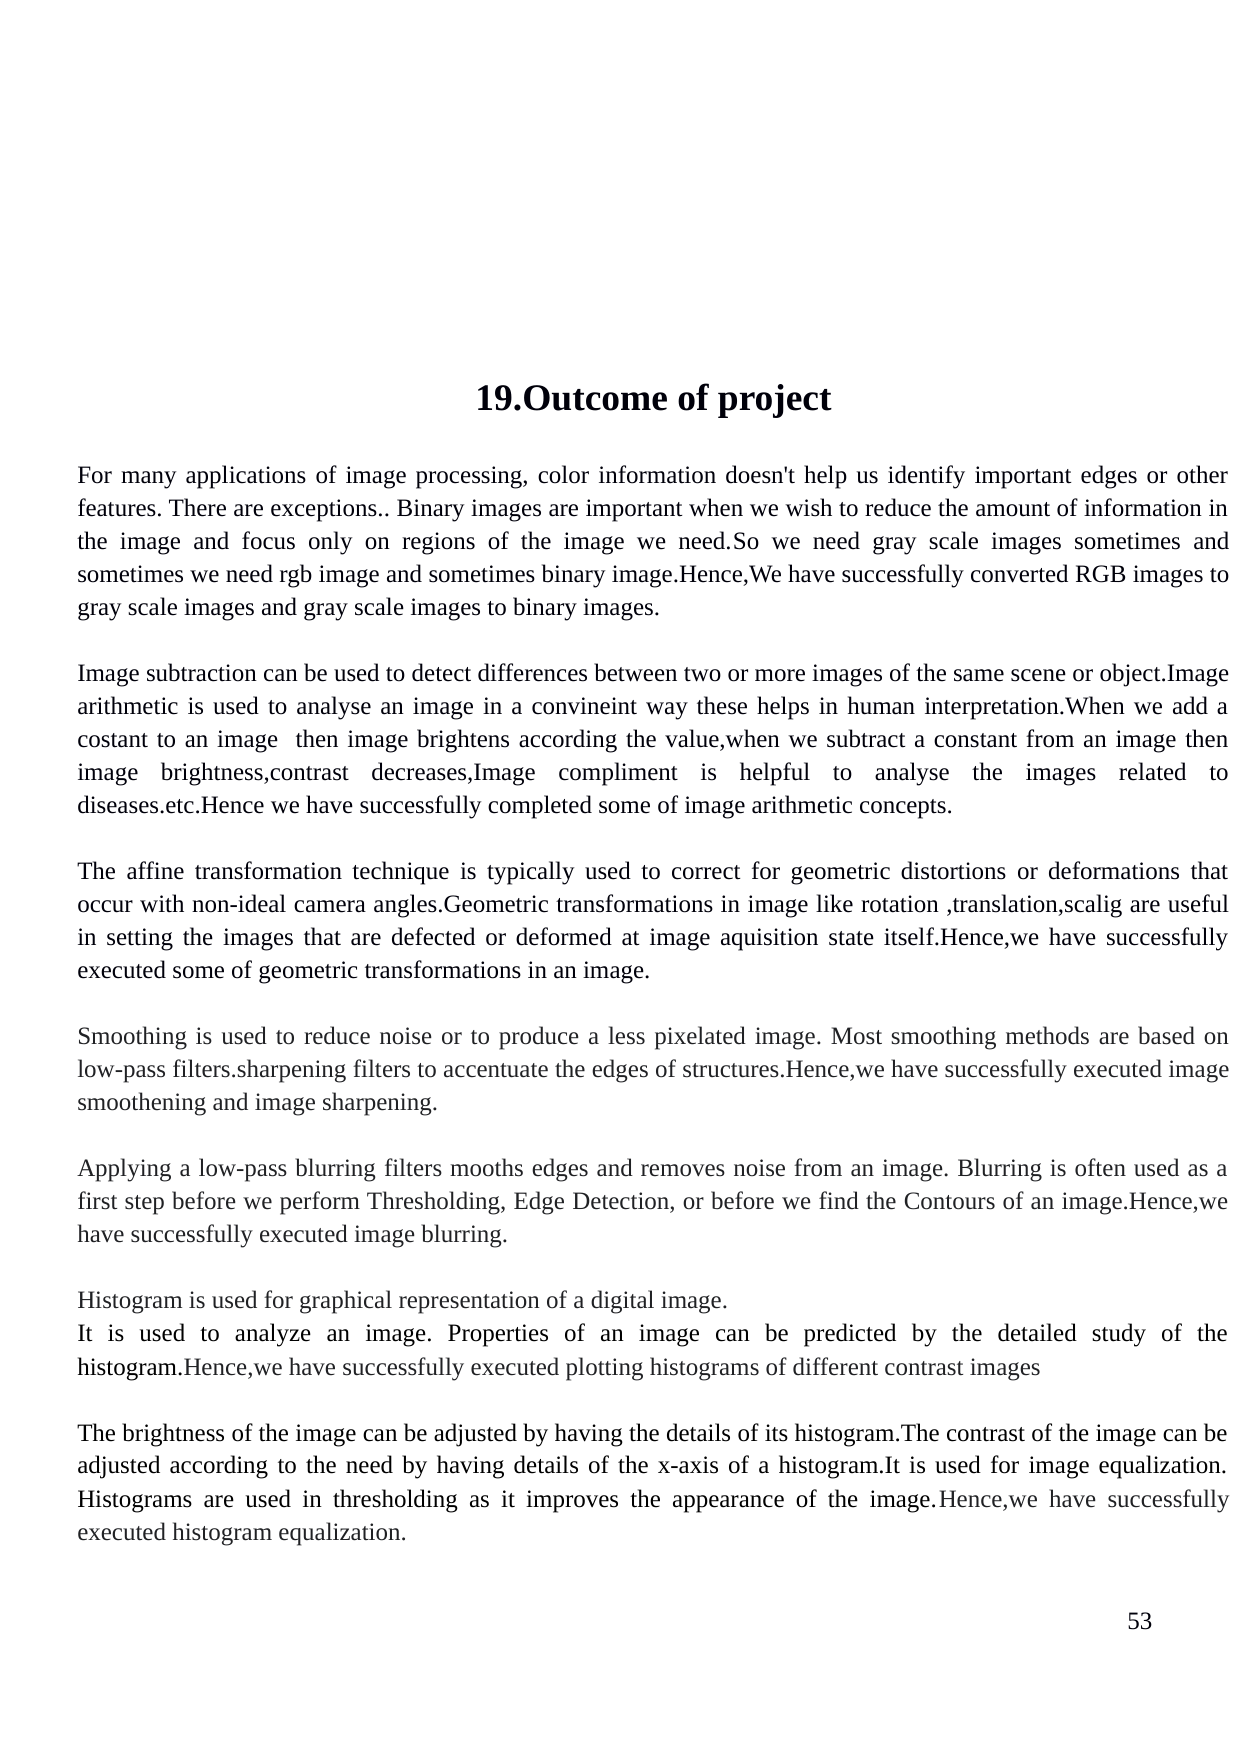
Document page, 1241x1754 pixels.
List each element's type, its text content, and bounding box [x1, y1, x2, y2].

text It is used to analyze an image. Properties of an image can be predicted by the detailed study of the histogram.Hence,we have successfully executed plotting histograms of different contrast images [77, 1318, 1230, 1380]
text Smoothing is used to reduce noise or to produce a less pixelated image. Most smoothing methods are based on low-pass filters.sharpening filters to accentuate the edges of structures.Hence,we have successfully executed image smoothening and image sharpening. [77, 1021, 1230, 1116]
subtitle 19.Outcome of project [77, 376, 1230, 419]
text For many applications of image processing, color information doesn't help us identify important edges or other features. There are exceptions.. Binary images are important when we wish to reduce the amount of information in the image and focus only on regions of the image we need.So we need gray scale images sometimes and sometimes we need rgb image and sometimes binary image.Hence,We have successfully converted RGB images to gray scale images and gray scale images to binary images. [77, 460, 1230, 621]
text The brightness of the image can be adjusted by having the details of its histogram.The contrast of the image can be adjusted according to the need by having details of the x-axis of a histogram.It is used for image equalization. Histograms are used in thresholding as it improves the appearance of the image.Hence,we have successfully executed histogram equalization. [77, 1418, 1230, 1545]
text Histogram is used for graphical representation of a digital image. [77, 1286, 1230, 1314]
text Image subtraction can be used to detect differences between two or more images of the same scene or object.Image arithmetic is used to analyse an image in a convineint way these helps in human interpretation.When we add a costant to an image then image brightens according the value,when we subtract a constant from an image then image brightness,contrast decreases,Image compliment is helpful to analyse the images related to diseases.etc.Hence we have successfully completed some of image arithmetic concepts. [77, 658, 1230, 819]
text The affine transformation technique is typically used to correct for geometric distortions or deformations that occur with non-ideal camera angles.Geometric transformations in image like rotation ,translation,scalig are useful in setting the images that are defected or deformed at image aquisition state itself.Hence,we have successfully executed some of geometric transformations in an image. [77, 856, 1230, 984]
text Applying a low-pass blurring filters mooths edges and removes noise from an image. Blurring is often used as a first step before we perform Thresholding, Edge Detection, or before we find the Contours of an image.Hence,we have successfully executed image blurring. [77, 1153, 1230, 1248]
